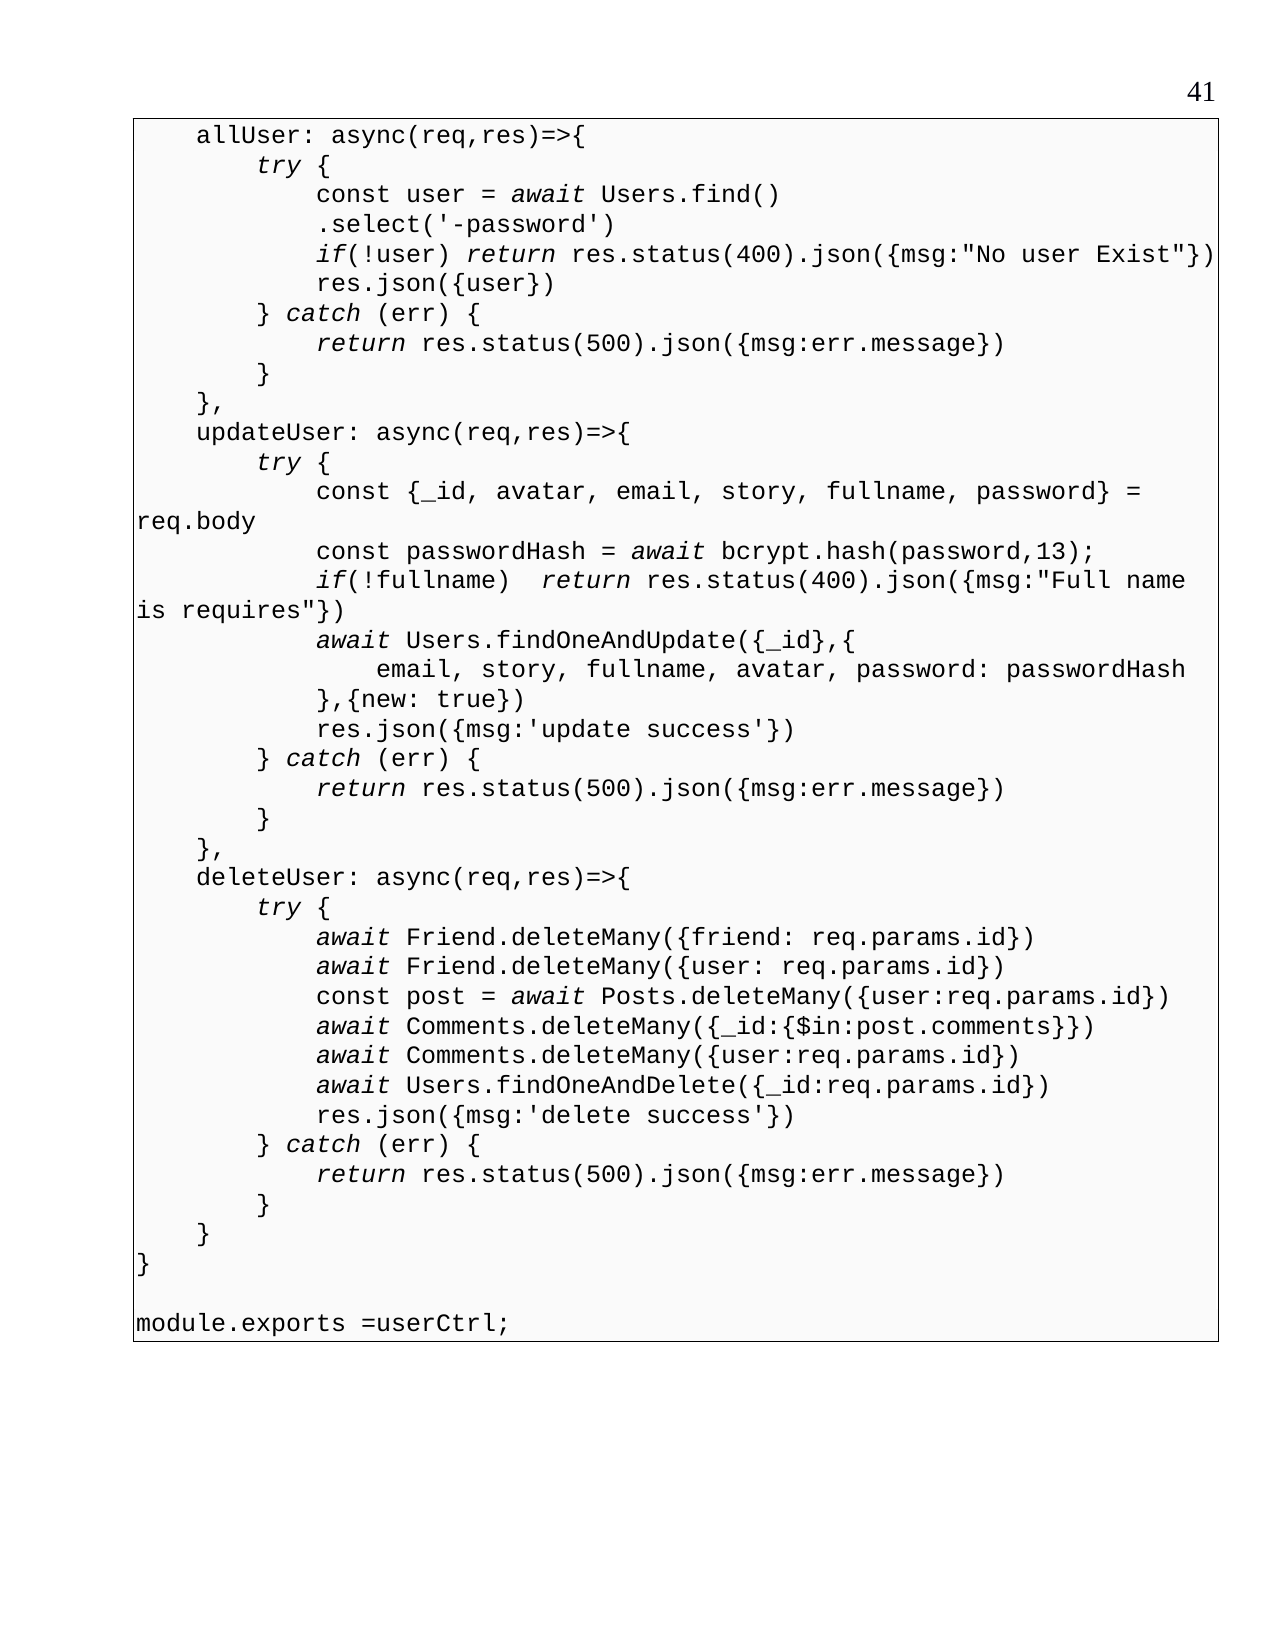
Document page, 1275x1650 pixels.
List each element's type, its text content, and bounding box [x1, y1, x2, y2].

text module.exports =userCtrl; [134, 1306, 1218, 1341]
text await Users.findOneAndUpdate({_id},{ [136, 626, 1216, 656]
text res.json({msg:'update success'}) [136, 715, 1216, 745]
text .select('-password') [136, 210, 1216, 240]
text if(!fullname) return res.status(400).json({msg:"Full name is requires"}) [136, 567, 1216, 626]
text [136, 240, 1216, 270]
text await Friend.deleteMany({friend: req.params.id}) [136, 923, 1216, 952]
text try { [136, 151, 1216, 181]
text await Comments.deleteMany({_id:{$in:post.comments}}) [136, 1012, 1216, 1042]
text try { [136, 893, 1216, 923]
text }, [136, 834, 1216, 863]
text email, story, fullname, avatar, password: passwordHash [136, 656, 1216, 685]
text await Friend.deleteMany({user: req.params.id}) [136, 952, 1216, 982]
text try { [136, 448, 1216, 477]
text }, [136, 388, 1216, 418]
text } [136, 804, 1216, 834]
text await Users.findOneAndDelete({_id:req.params.id}) [136, 1071, 1216, 1101]
text } catch (err) { [136, 299, 1216, 329]
text allUser: async(req,res)=>{ [134, 119, 1218, 151]
text updateUser: async(req,res)=>{ [136, 418, 1216, 448]
text } catch (err) { [136, 1131, 1216, 1160]
text } catch (err) { [136, 745, 1216, 774]
text return res.status(500).json({msg:err.message}) [136, 1160, 1216, 1190]
text },{new: true}) [136, 685, 1216, 715]
text deleteUser: async(req,res)=>{ [136, 863, 1216, 893]
text const user = await Users.find() [136, 181, 1216, 210]
text } [136, 1220, 1216, 1249]
text res.json({user}) [136, 270, 1216, 299]
text return res.status(500).json({msg:err.message}) [136, 774, 1216, 804]
text res.json({msg:'delete success'}) [136, 1101, 1216, 1131]
text const post = await Posts.deleteMany({user:req.params.id}) [136, 982, 1216, 1012]
text } [136, 1249, 1216, 1279]
text await Comments.deleteMany({user:req.params.id}) [136, 1042, 1216, 1071]
text } [136, 1190, 1216, 1220]
text const {_id, avatar, email, story, fullname, password} = req.body [136, 477, 1216, 537]
text } [136, 359, 1216, 388]
text const passwordHash = await bcrypt.hash(password,13); [136, 537, 1216, 567]
text return res.status(500).json({msg:err.message}) [136, 329, 1216, 359]
